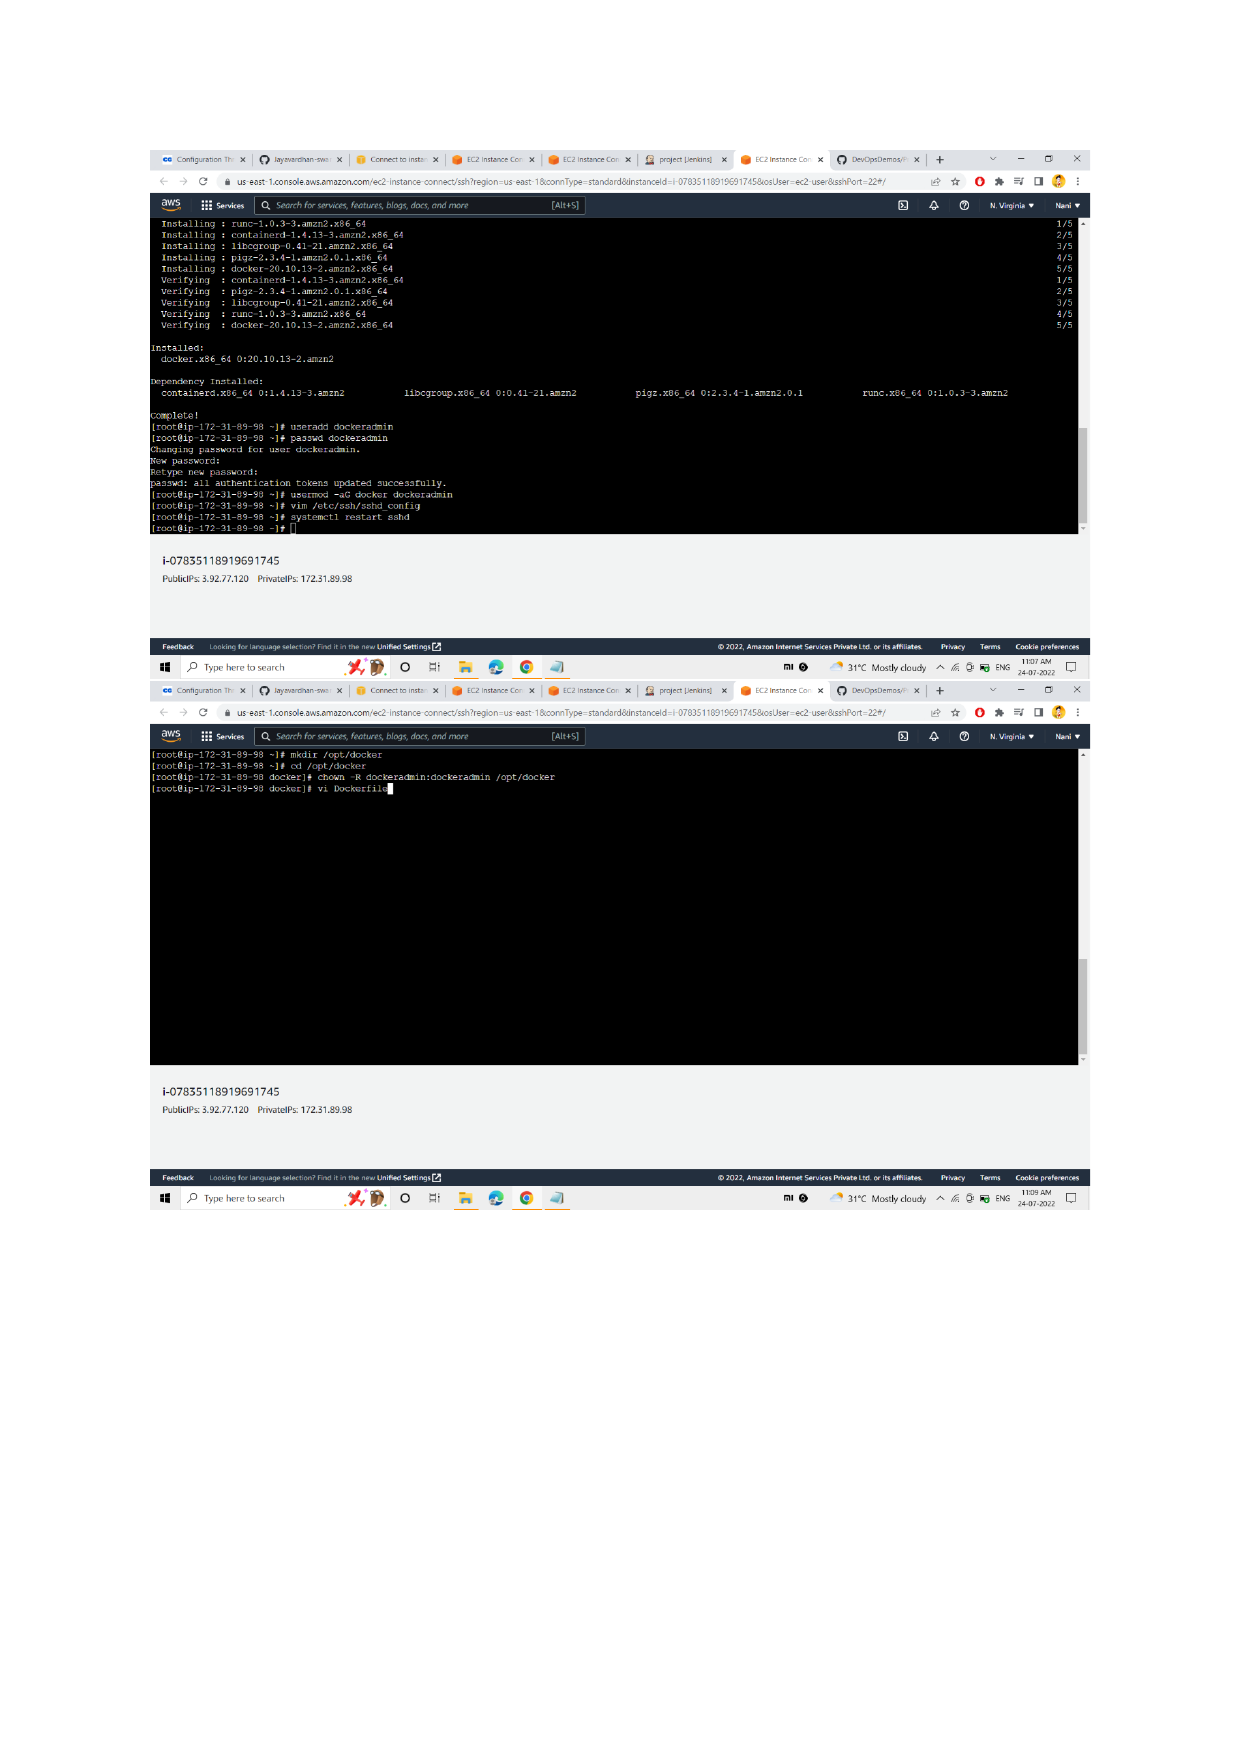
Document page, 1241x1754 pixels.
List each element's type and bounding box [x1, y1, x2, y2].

picture [150, 681, 1091, 1210]
picture [150, 150, 1091, 679]
